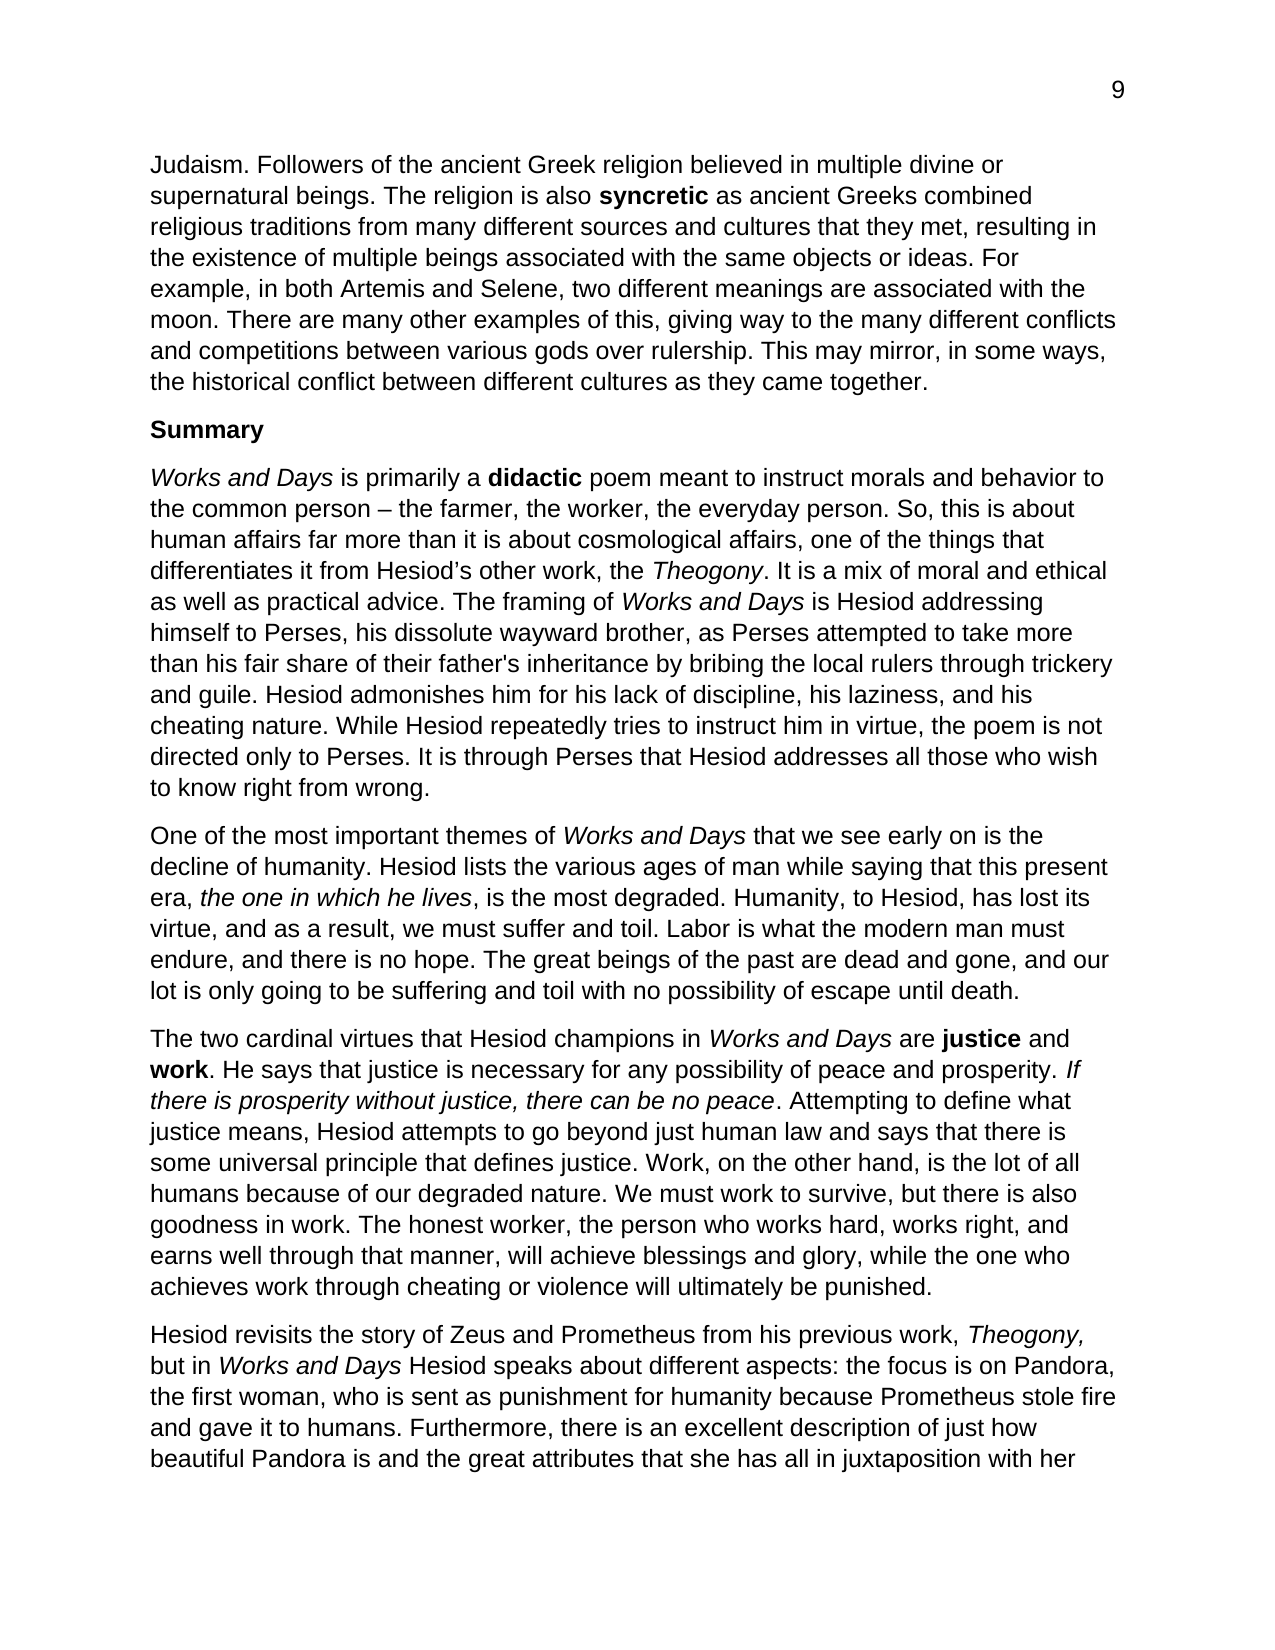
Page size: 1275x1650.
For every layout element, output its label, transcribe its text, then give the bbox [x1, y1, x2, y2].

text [150, 1320, 1125, 1473]
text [150, 150, 1125, 396]
subtitle Summary [150, 415, 1125, 444]
text The two cardinal virtues that Hesiod champions in Works and Days are justice and work. He says that justice is necessary for any possibility of peace and prosperity. If there is prosperity without justice, there can be no peace. Attempting to define what justice means, Hesiod attempts to go beyond just human law and says that there is some universal principle that defines justice. Work, on the other hand, is the lot of all humans because of our degraded nature. We must work to survive, but there is also goodness in work. The honest worker, the person who works hard, works right, and earns well through that manner, will achieve blessings and glory, while the one who achieves work through cheating or violence will ultimately be punished. [150, 1024, 1125, 1301]
text Works and Days is primarily a didactic poem meant to instruct morals and behavior to the common person – the farmer, the worker, the everyday person. So, this is about human affairs far more than it is about cosmological affairs, one of the things that differentiates it from Hesiod’s other work, the Theogony. It is a mix of moral and ethical as well as practical advice. The framing of Works and Days is Hesiod addressing himself to Perses, his dissolute wayward brother, as Perses attempted to take more than his fair share of their father's inheritance by bribing the local rulers through trickery and guile. Hesiod admonishes him for his lack of discipline, his laziness, and his cheating nature. While Hesiod repeatedly tries to instruct him in virtue, the poem is not directed only to Perses. It is through Perses that Hesiod addresses all those who wish to know right from wrong. [150, 463, 1125, 802]
text One of the most important themes of Works and Days that we see early on is the decline of humanity. Hesiod lists the various ages of man while saying that this present era, the one in which he lives, is the most degraded. Humanity, to Hesiod, has lost its virtue, and as a result, we must suffer and toil. Labor is what the modern man must endure, and there is no hope. The great beings of the past are dead and gone, and our lot is only going to be suffering and toil with no possibility of escape until death. [150, 821, 1125, 1005]
